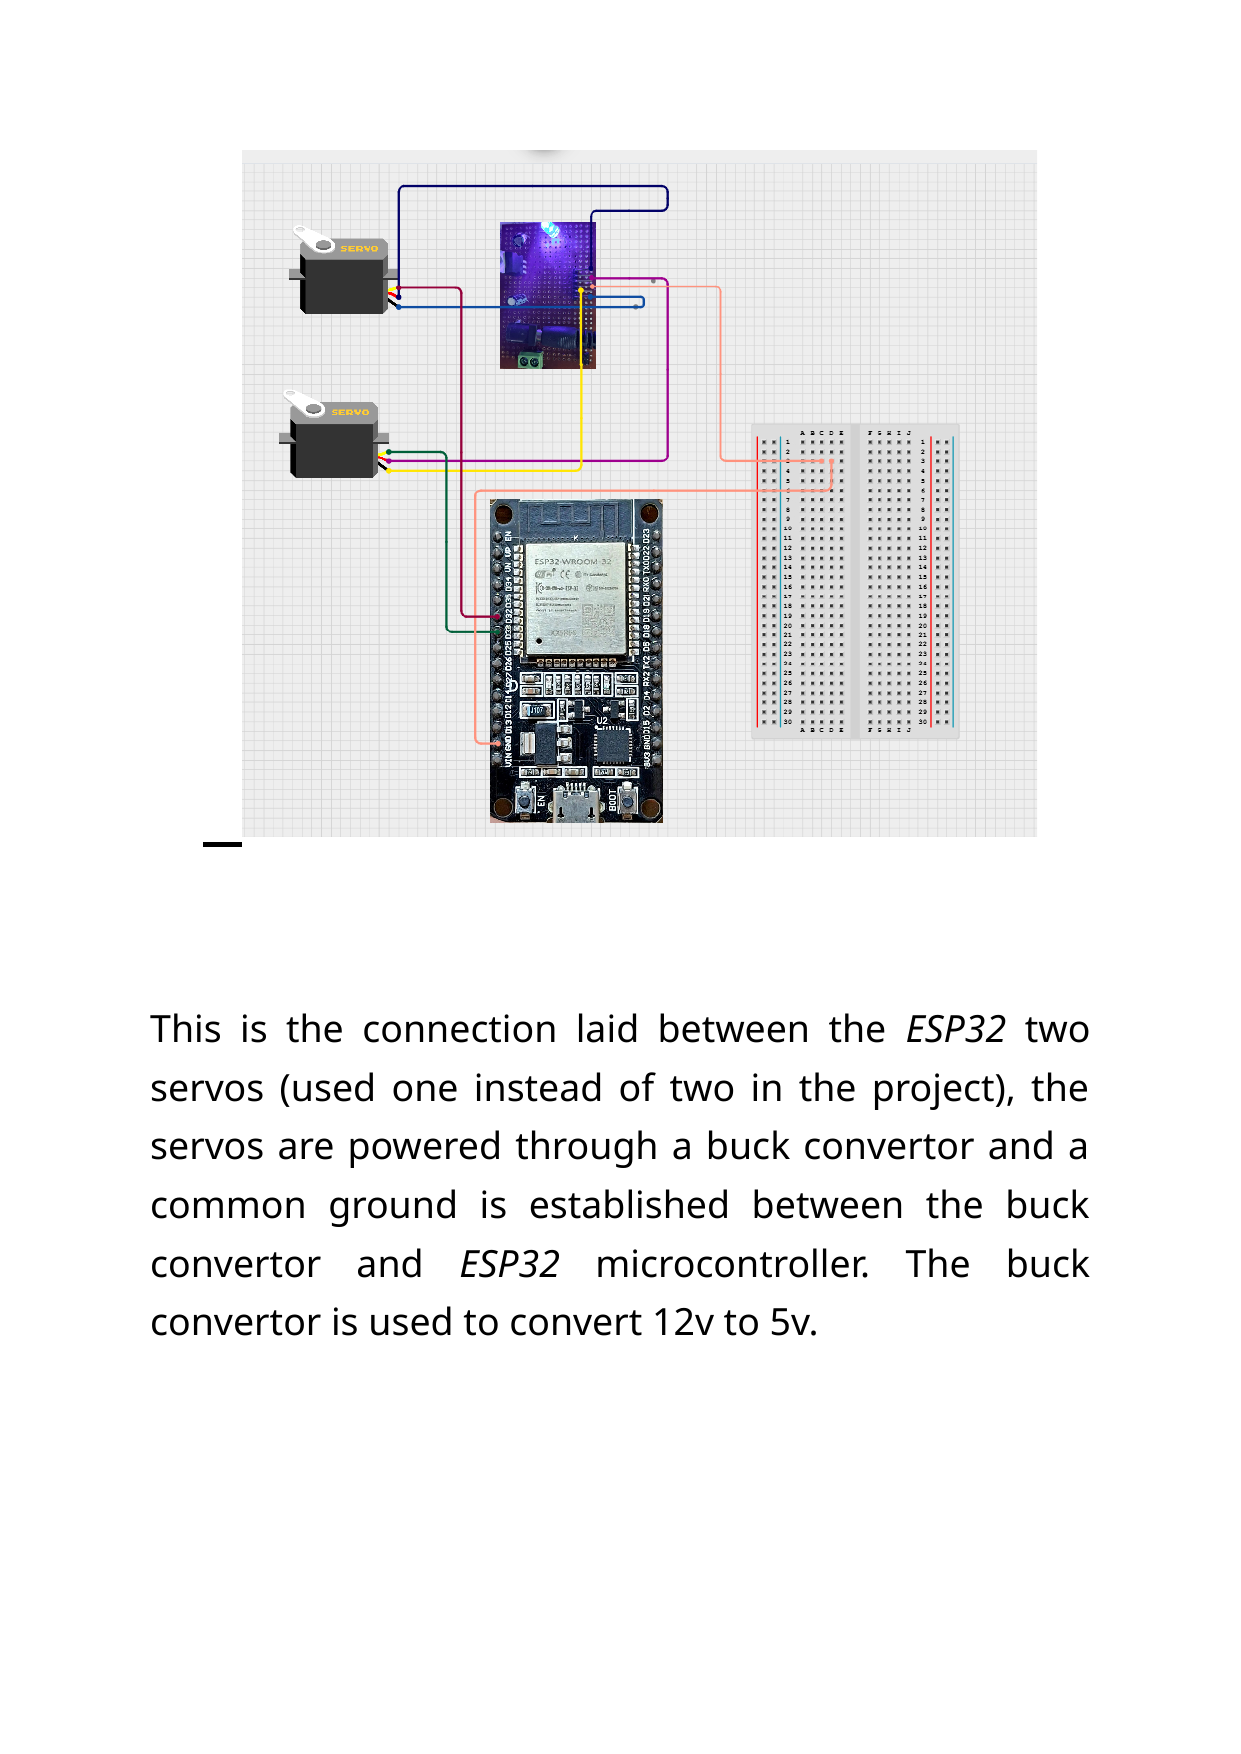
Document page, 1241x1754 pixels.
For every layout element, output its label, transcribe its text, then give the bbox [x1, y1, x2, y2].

text This is the connection laid between the ESP32 two servos (used one instead of two in the project), the servos are powered through a buck convertor and a common ground is established between the buck convertor and ESP32 microcontroller. The buck convertor is used to convert 12v to 5v. [150, 1002, 1090, 1347]
picture [242, 150, 1038, 837]
